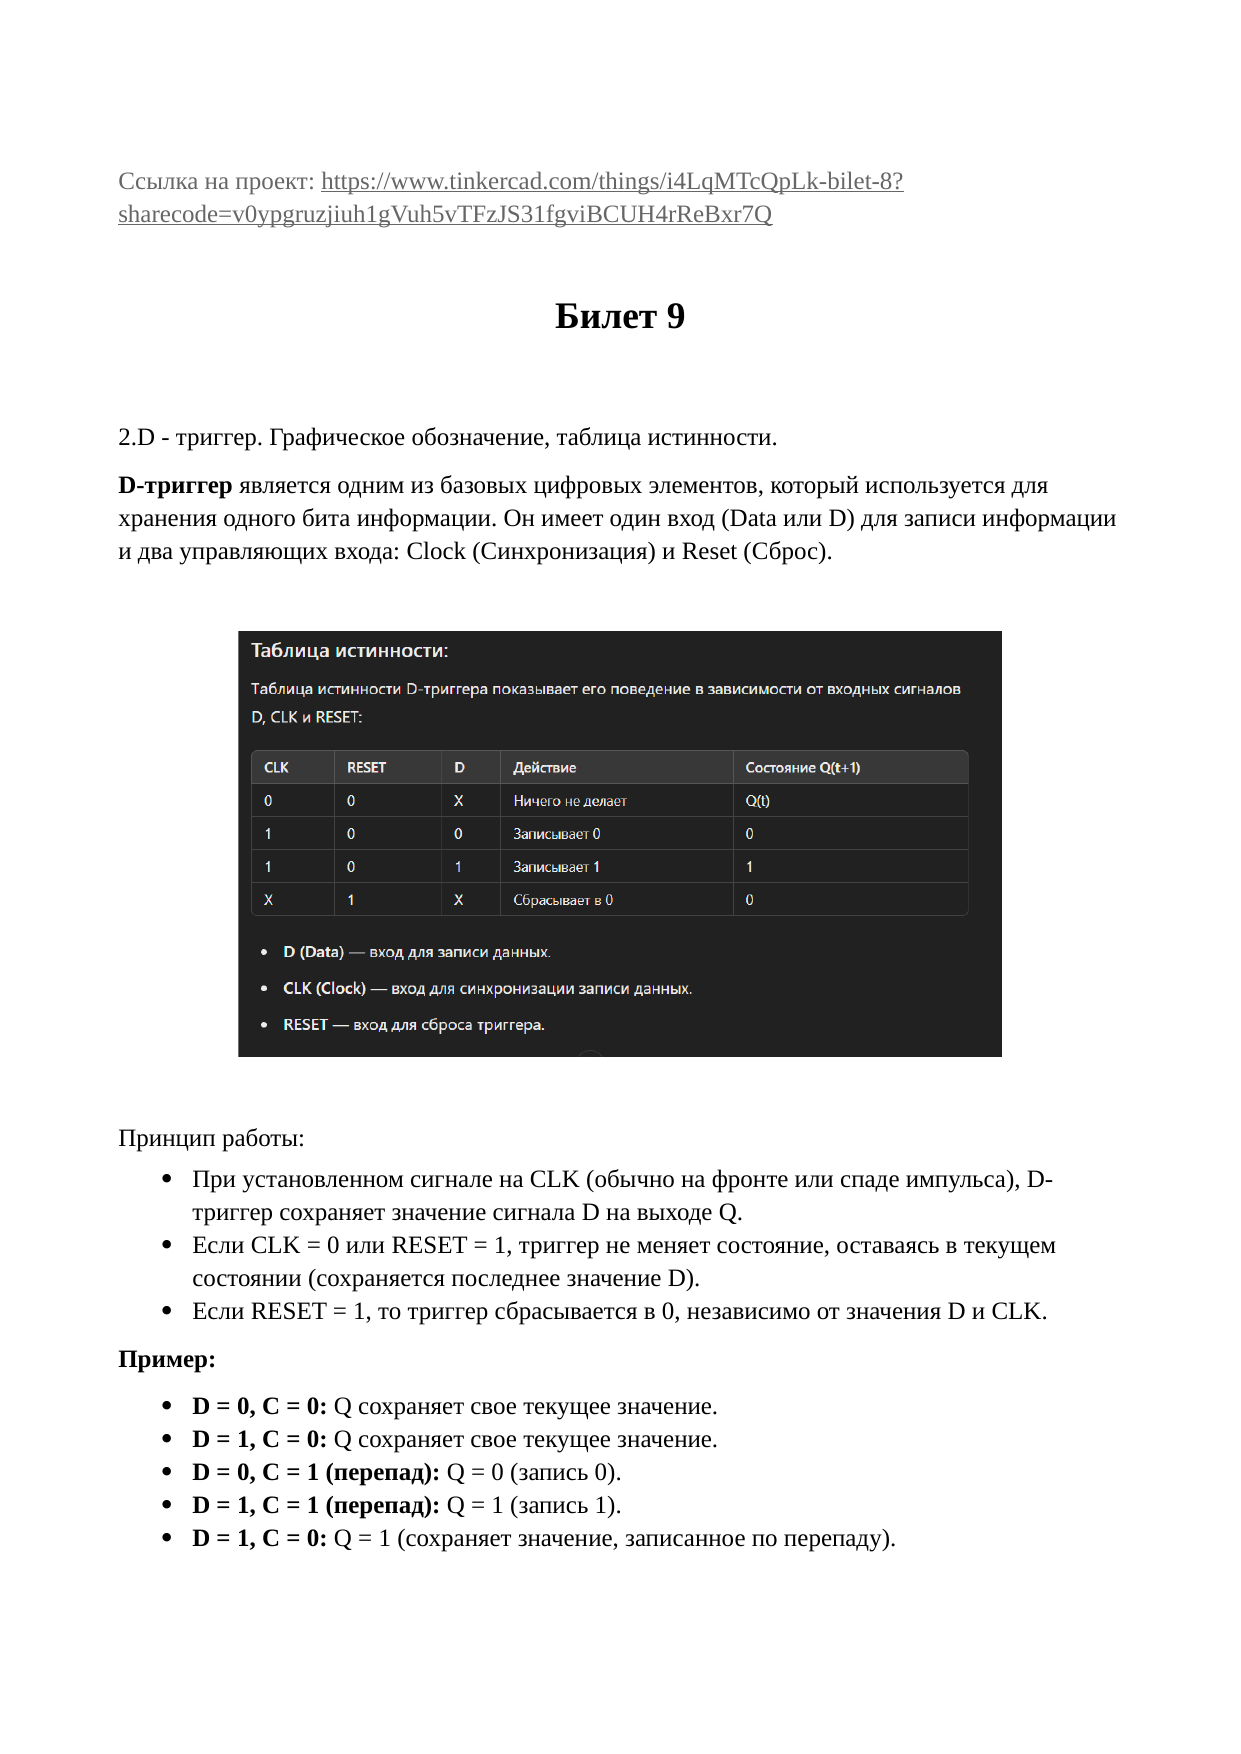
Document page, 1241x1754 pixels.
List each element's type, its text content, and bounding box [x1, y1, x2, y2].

list При установленном сигнале на CLK (обычно на фронте или спаде импульса), D-триггер сохраняет значение сигнала D на выходе Q. [162, 1164, 1122, 1226]
list D = 1, C = 1 (перепад): Q = 1 (запись 1). [162, 1490, 1122, 1519]
text Пример: [118, 1344, 1122, 1372]
list D = 0, C = 1 (перепад): Q = 0 (запись 0). [162, 1457, 1122, 1486]
text Билет 9 [118, 294, 1122, 337]
subtitle Принцип работы: [118, 1123, 1122, 1152]
list Если CLK = 0 или RESET = 1, триггер не меняет состояние, оставаясь в текущем состоянии (сохраняется последнее значение D). [162, 1230, 1122, 1292]
text 2.D - триггер. Графическое обозначение, таблица истинности. [118, 422, 1122, 451]
text Ссылка на проект: https://www.tinkercad.com/things/i4LqMTcQpLk-bilet-8?sharecode=v0ypgruzjiuh1gVuh5vTFzJS31fgviBCUH4rReBxr7Q [118, 166, 1122, 227]
list Если RESET = 1, то триггер сбрасывается в 0, независимо от значения D и CLK. [162, 1296, 1122, 1325]
list D = 1, C = 0: Q = 1 (сохраняет значение, записанное по перепаду). [162, 1523, 1122, 1552]
text D-триггер является одним из базовых цифровых элементов, который используется для хранения одного бита информации. Он имеет один вход (Data или D) для записи информации и два управляющих входа: Clock (Синхронизация) и Reset (Сброс). [118, 470, 1122, 565]
picture [238, 631, 1002, 1057]
list D = 0, C = 0: Q сохраняет свое текущее значение. [162, 1391, 1122, 1420]
list D = 1, C = 0: Q сохраняет свое текущее значение. [162, 1424, 1122, 1453]
